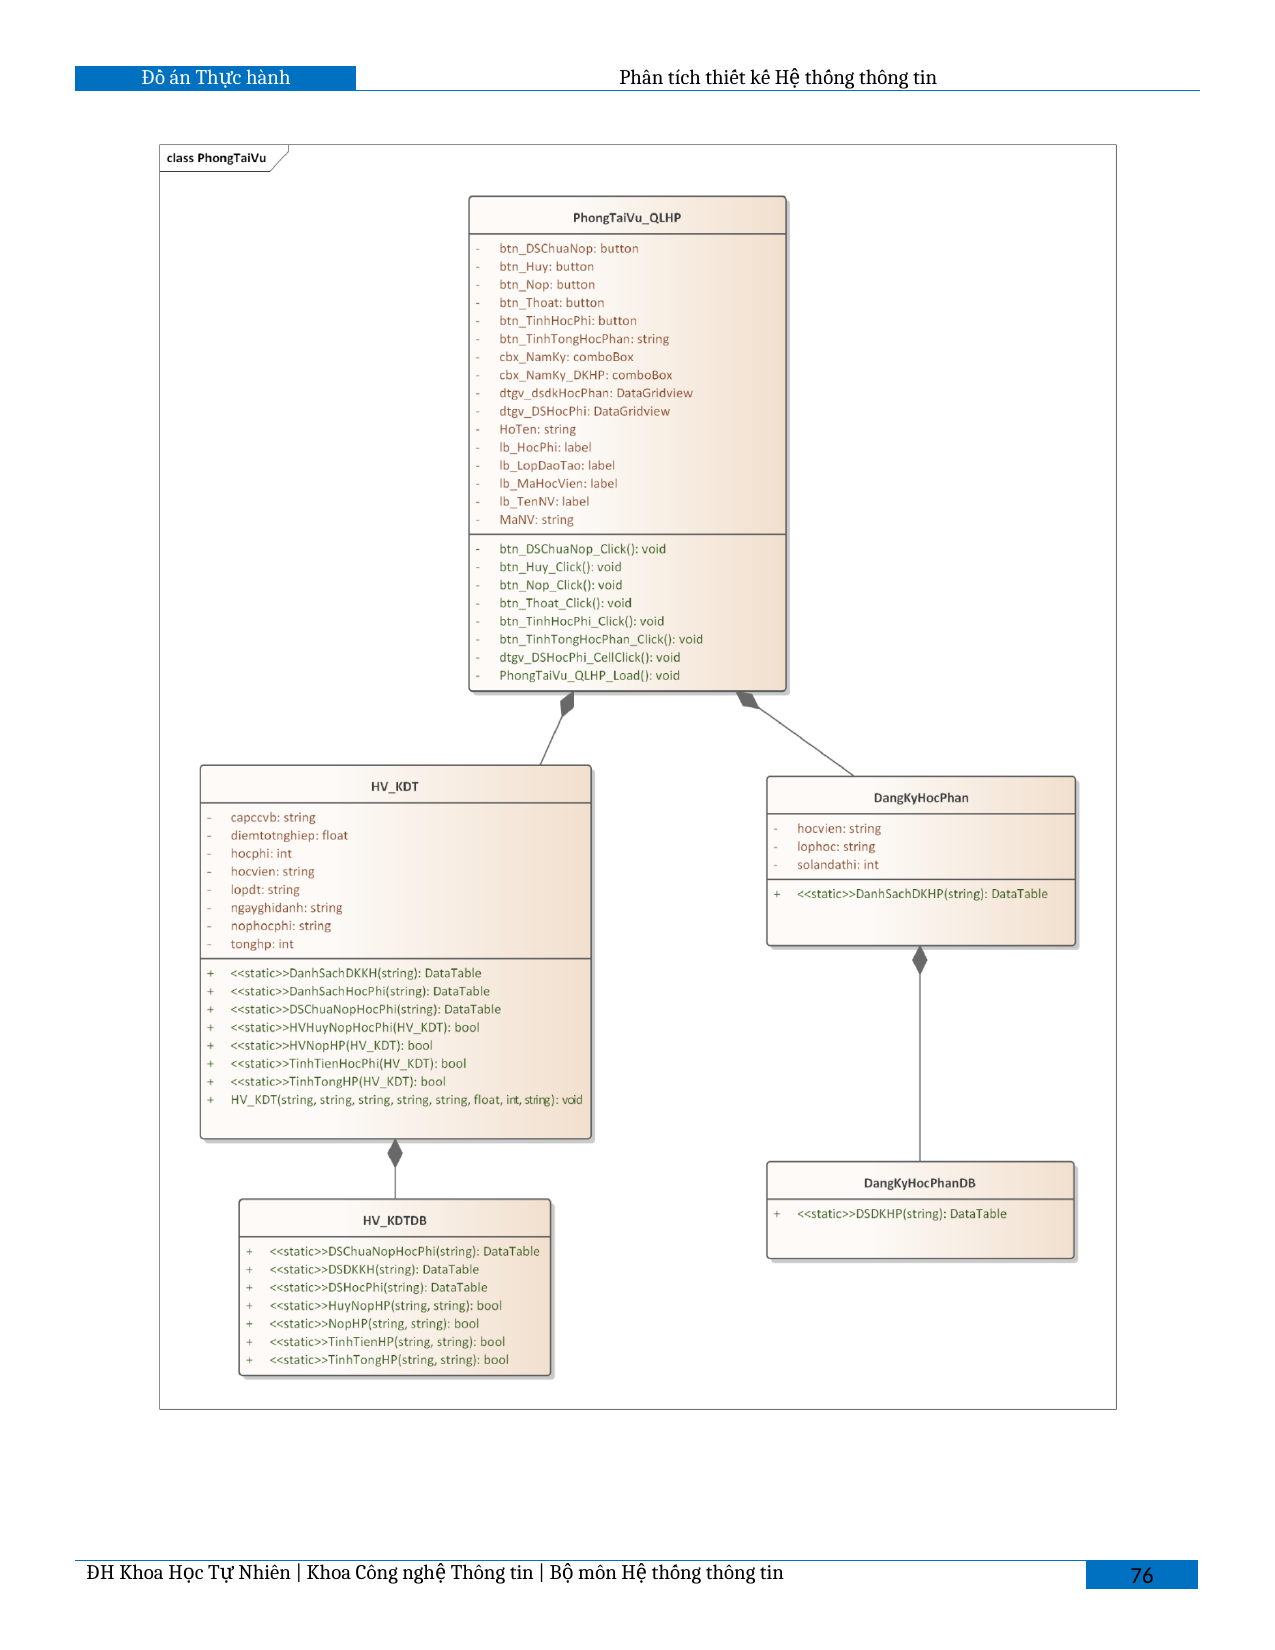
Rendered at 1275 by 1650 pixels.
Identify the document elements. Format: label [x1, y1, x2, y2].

picture [151, 136, 1124, 1417]
